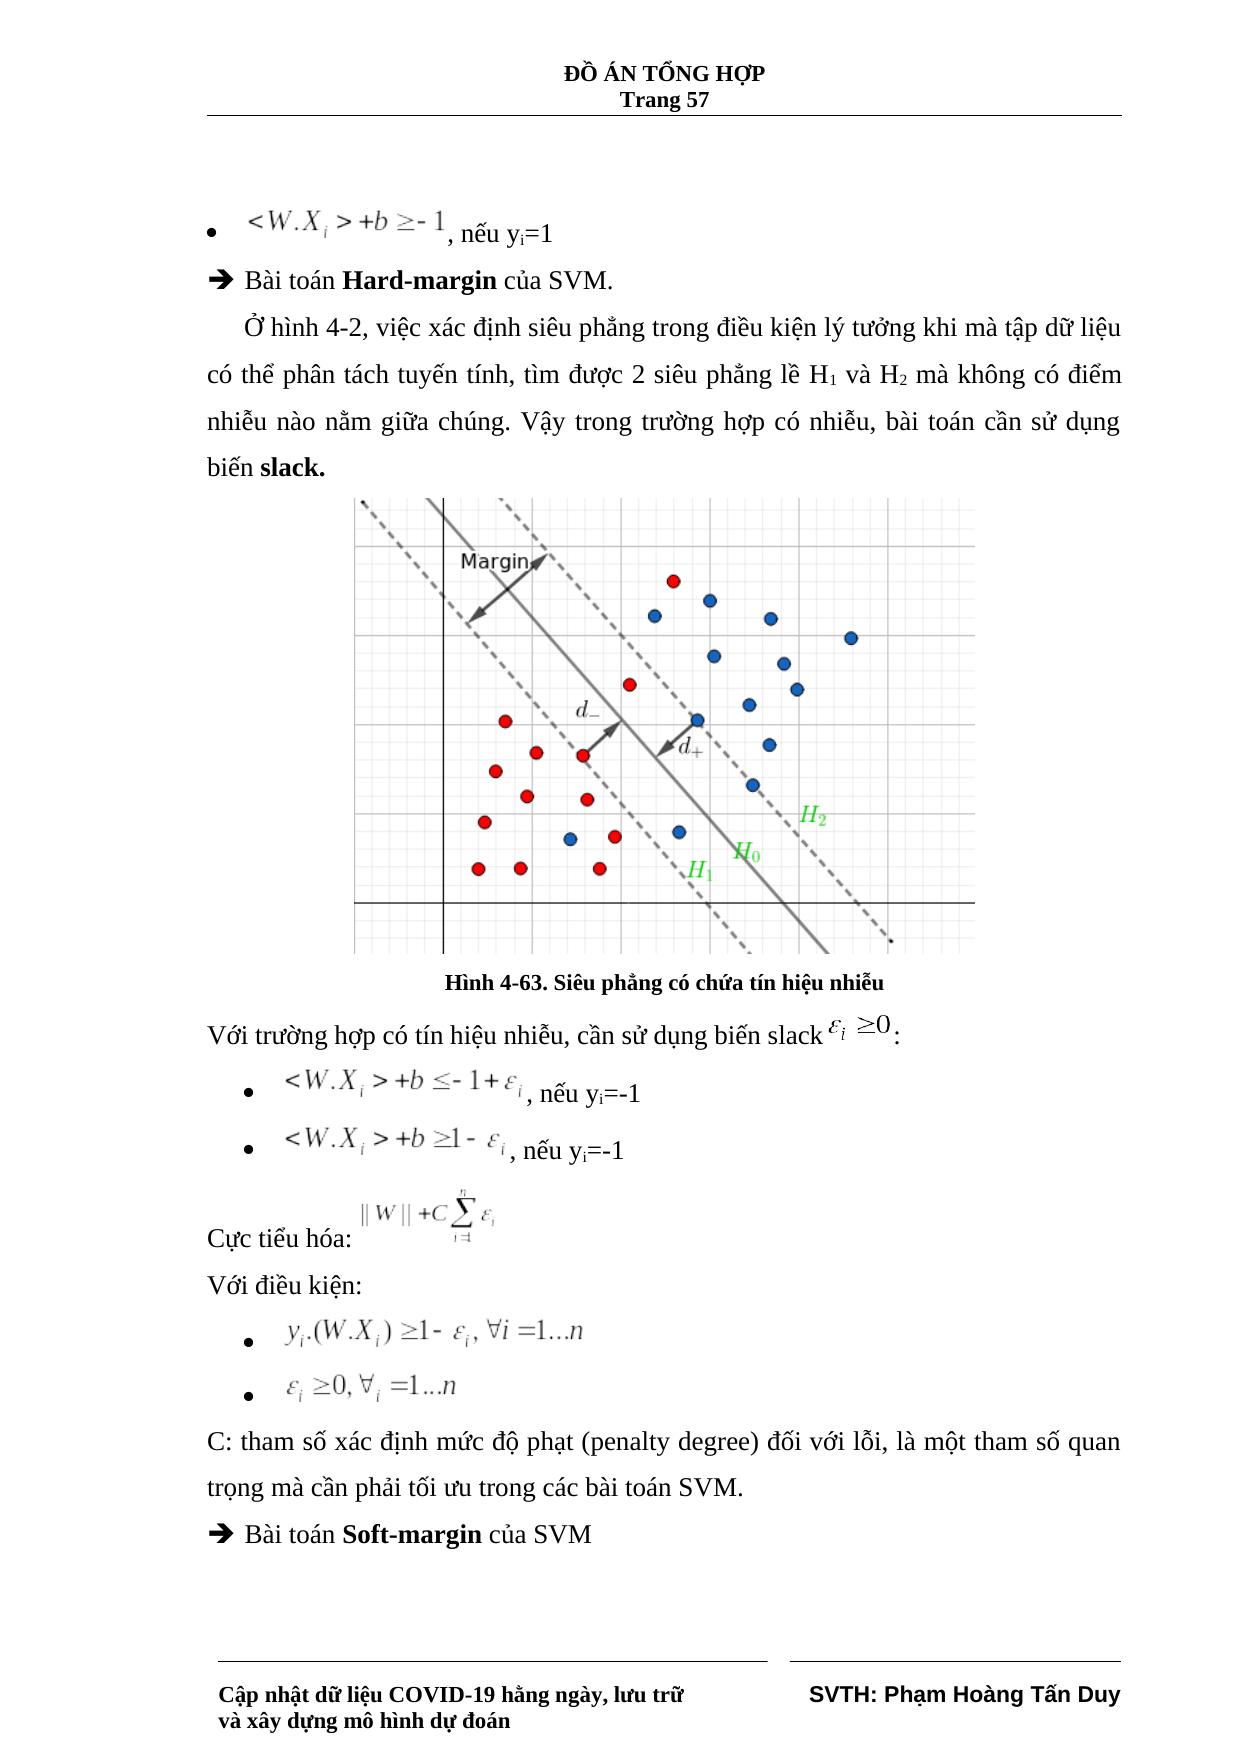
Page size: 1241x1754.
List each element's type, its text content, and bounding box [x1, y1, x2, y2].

text Hình 4-3. Siêu phẳng có chứa tín hiệu nhiễu [207, 969, 1122, 995]
text Cực tiểu hóa: [207, 1181, 1122, 1254]
list Bài toán Soft-margin của SVM [207, 1518, 1122, 1549]
text Với điều kiện: [207, 1269, 1122, 1300]
text C: tham số xác định mức độ phạt (penalty degree) đối với lỗi, là một tham số quan trọng mà cần phải tối ưu trong các bài toán SVM. [207, 1425, 1122, 1502]
list , nếu yi=-1 [244, 1066, 1122, 1108]
list , nếu yi=-1 [244, 1123, 1122, 1166]
list , nếu yi=1 [207, 207, 1122, 249]
list Bài toán Hard-margin của SVM. [207, 264, 1122, 296]
picture [354, 498, 975, 954]
text Với trường hợp có tín hiệu nhiễu, cần sử dụng biến slack: [207, 1008, 1122, 1050]
text Ở hình 4-2, việc xác định siêu phẳng trong điều kiện lý tưởng khi mà tập dữ liệu có thể phân tách tuyến tính, tìm được 2 siêu phẳng lề H1 và H2 mà không có điểm nhiễu nào nằm giữa chúng. Vậy trong trường hợp có nhiễu, bài toán cần sử dụng biến slack. [207, 311, 1122, 482]
